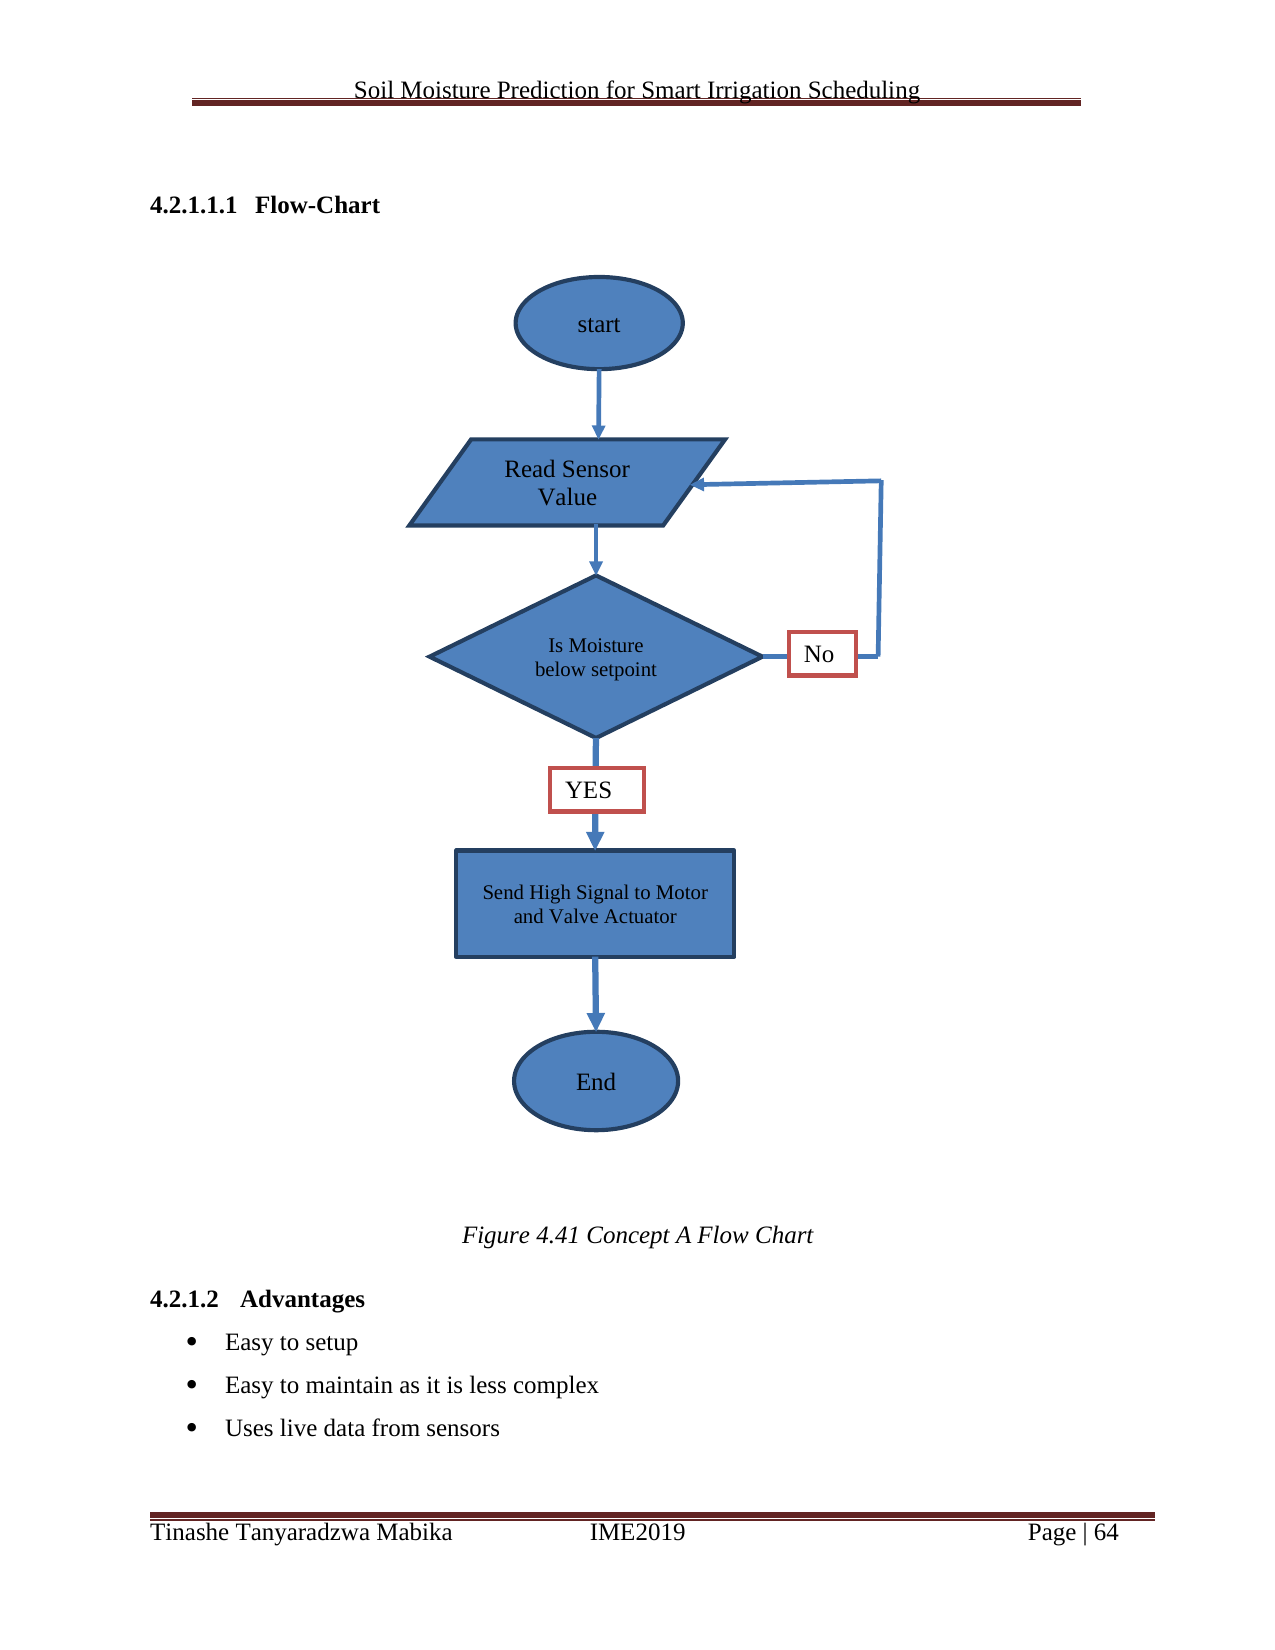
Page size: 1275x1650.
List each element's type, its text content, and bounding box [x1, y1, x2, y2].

list Easy to maintain as it is less complex [187, 1370, 1125, 1399]
subtitle Advantages [150, 1284, 1125, 1313]
list Easy to setup [187, 1327, 1125, 1356]
subtitle Flow-Chart [150, 190, 1125, 219]
list Uses live data from sensors [187, 1413, 1125, 1442]
